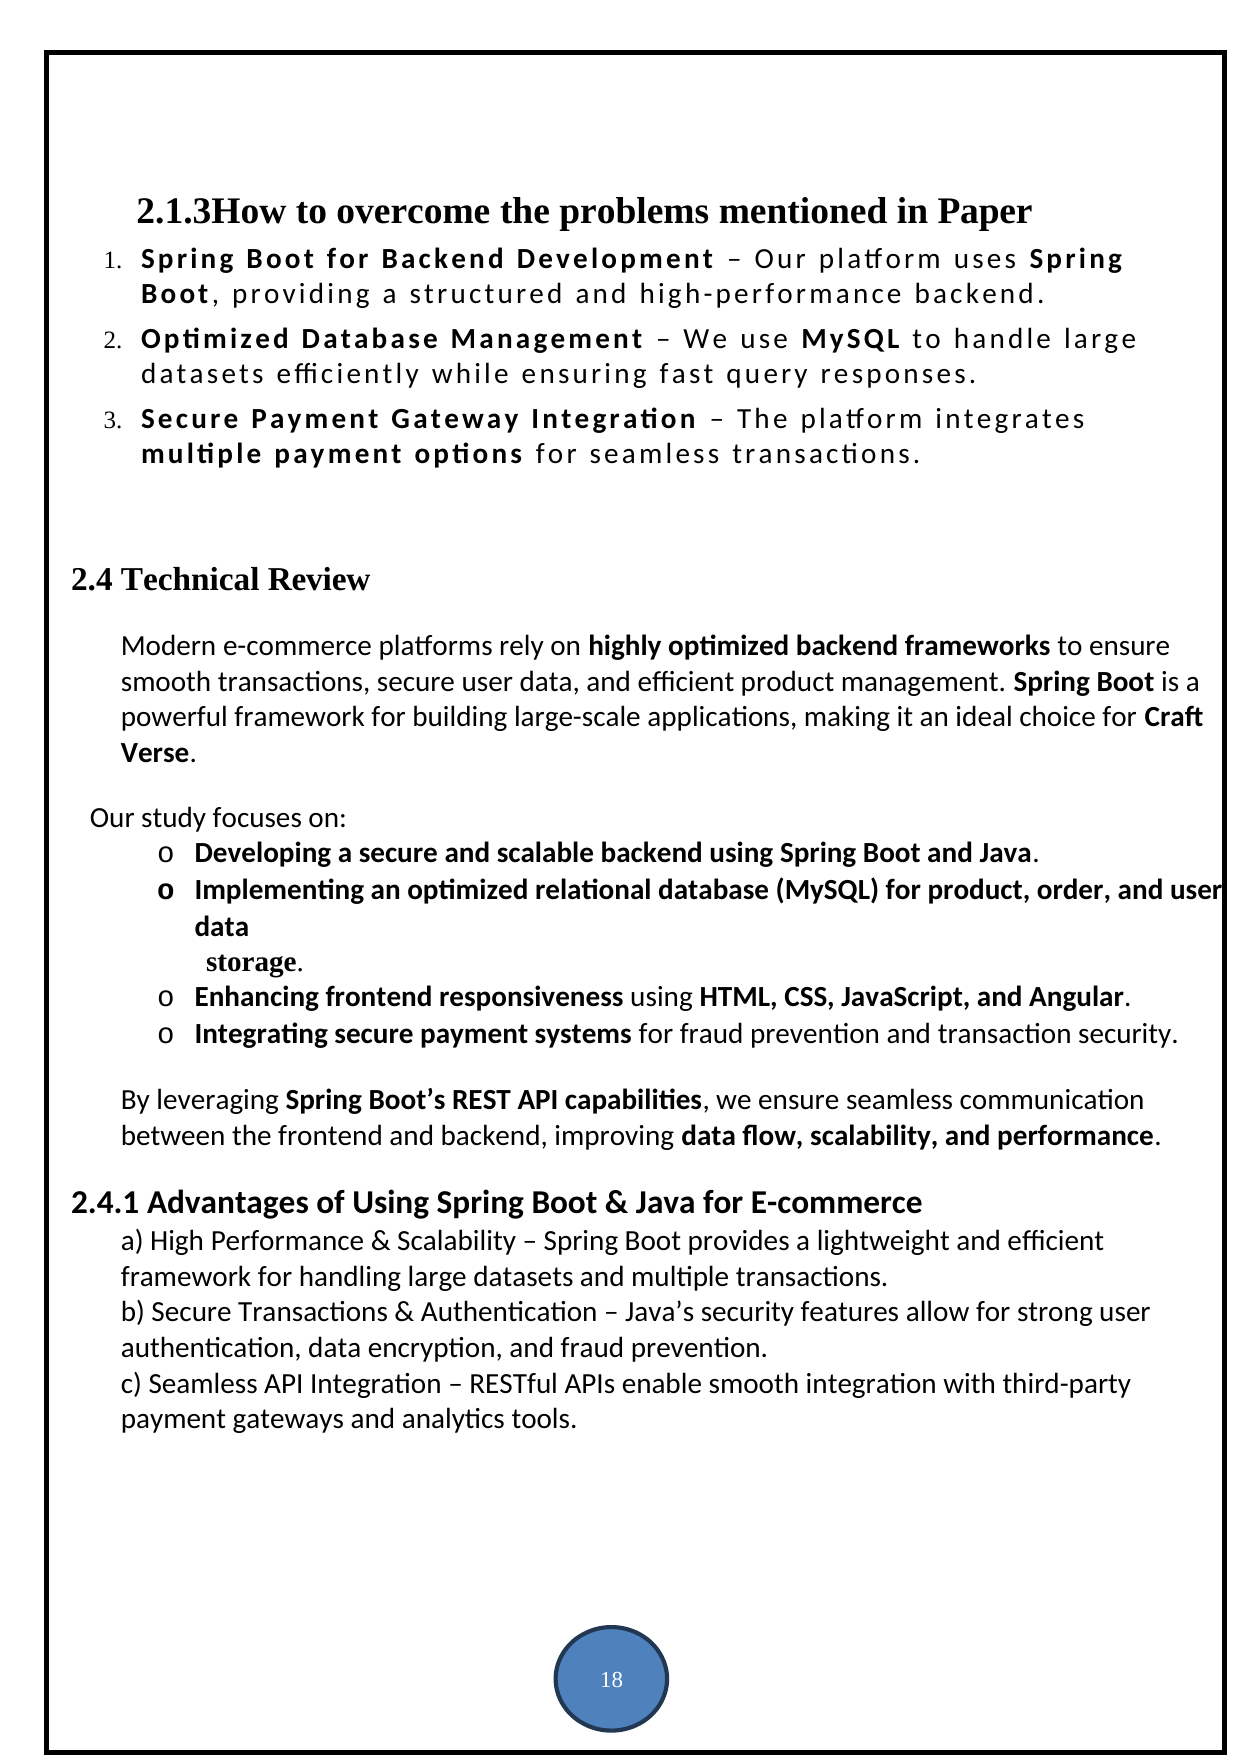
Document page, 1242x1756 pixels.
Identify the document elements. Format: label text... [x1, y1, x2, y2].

list By leveraging Spring Boot’s REST API capabilities, we ensure seamless communication between the frontend and backend, improving data flow, scalability, and performance. [121, 1081, 1222, 1152]
list Modern e-commerce platforms rely on highly optimized backend frameworks to ensure smooth transactions, secure user data, and efficient product management. Spring Boot is a powerful framework for building large-scale applications, making it an ideal choice for Craft Verse. [121, 627, 1222, 769]
subtitle 2.4.1 Advantages of Using Spring Boot & Java for E-commerce [71, 1181, 1222, 1222]
list Secure Payment Gateway Integration – The platform integrates multiple payment options for seamless transactions. [103, 400, 1183, 471]
text 2.1.3How to overcome the problems mentioned in Paper [136, 188, 1222, 231]
list Developing a secure and scalable backend using Spring Boot and Java. [157, 834, 1222, 871]
list Our study focuses on: [83, 799, 1222, 834]
list Optimized Database Management – We use MySQL to handle large datasets efficiently while ensuring fast query responses. [103, 320, 1183, 391]
list Spring Boot for Backend Development – Our platform uses Spring Boot, providing a structured and high-performance backend. [103, 240, 1183, 311]
list Enhancing frontend responsiveness using HTML, CSS, JavaScript, and Angular. [157, 978, 1222, 1015]
text storage. [82, 944, 1222, 978]
list Implementing an optimized relational database (MySQL) for product, order, and user data [157, 871, 1222, 944]
subtitle Technical Review [71, 559, 1222, 598]
list Integrating secure payment systems for fraud prevention and transaction security. [157, 1015, 1222, 1052]
subtitle a) High Performance & Scalability – Spring Boot provides a lightweight and efficient framework for handling large datasets and multiple transactions. b) Secure Transactions & Authentication – Java’s security features allow for strong user authentication, data encryption, and fraud prevention. c) Seamless API Integration – RESTful APIs enable smooth integration with third-party payment gateways and analytics tools. [121, 1222, 1222, 1436]
